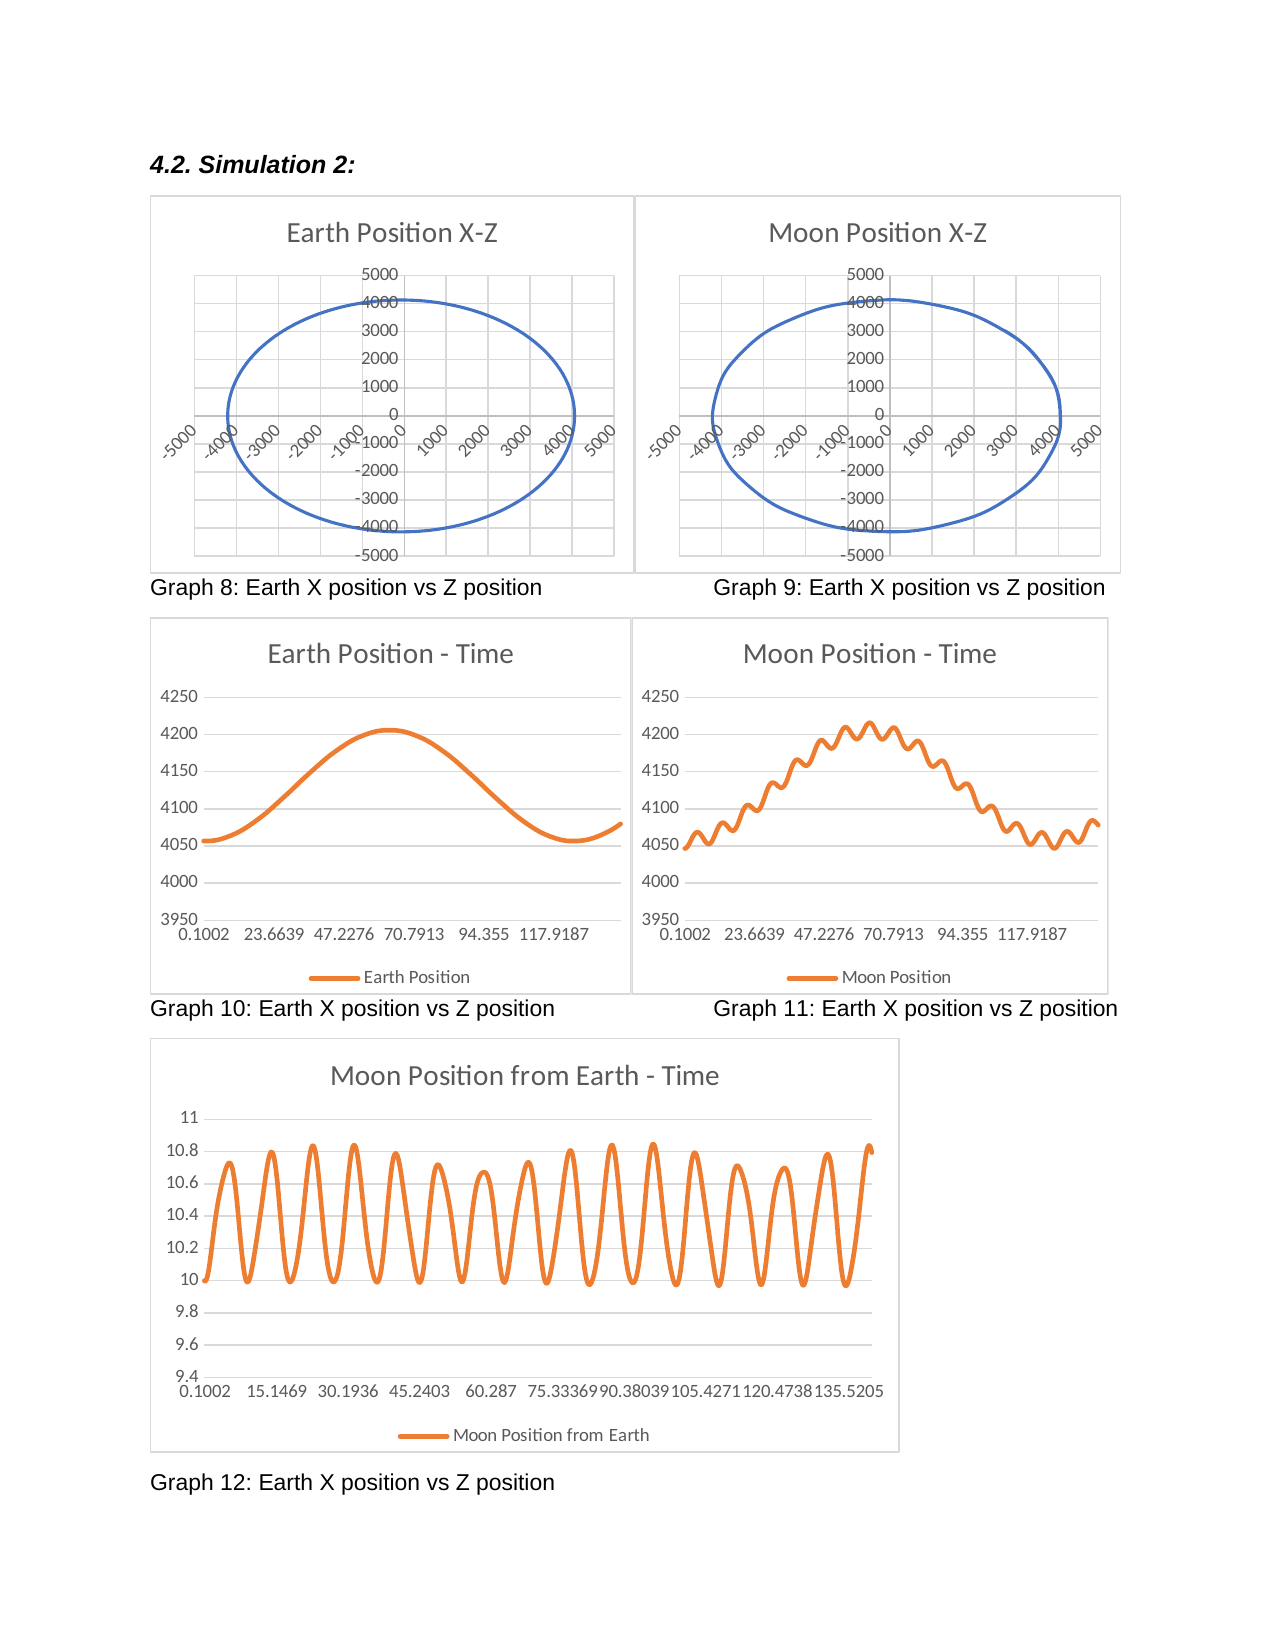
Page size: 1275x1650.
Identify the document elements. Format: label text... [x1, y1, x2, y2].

text Graph 10: Earth X position vs Z position Graph 11: Earth X position vs Z position [150, 617, 1125, 1021]
text 4.2. Simulation 2: [150, 150, 1125, 179]
text Graph 8: Earth X position vs Z position Graph 9: Earth X position vs Z position [150, 195, 1125, 601]
text Graph 12: Earth X position vs Z position [150, 1469, 1125, 1496]
